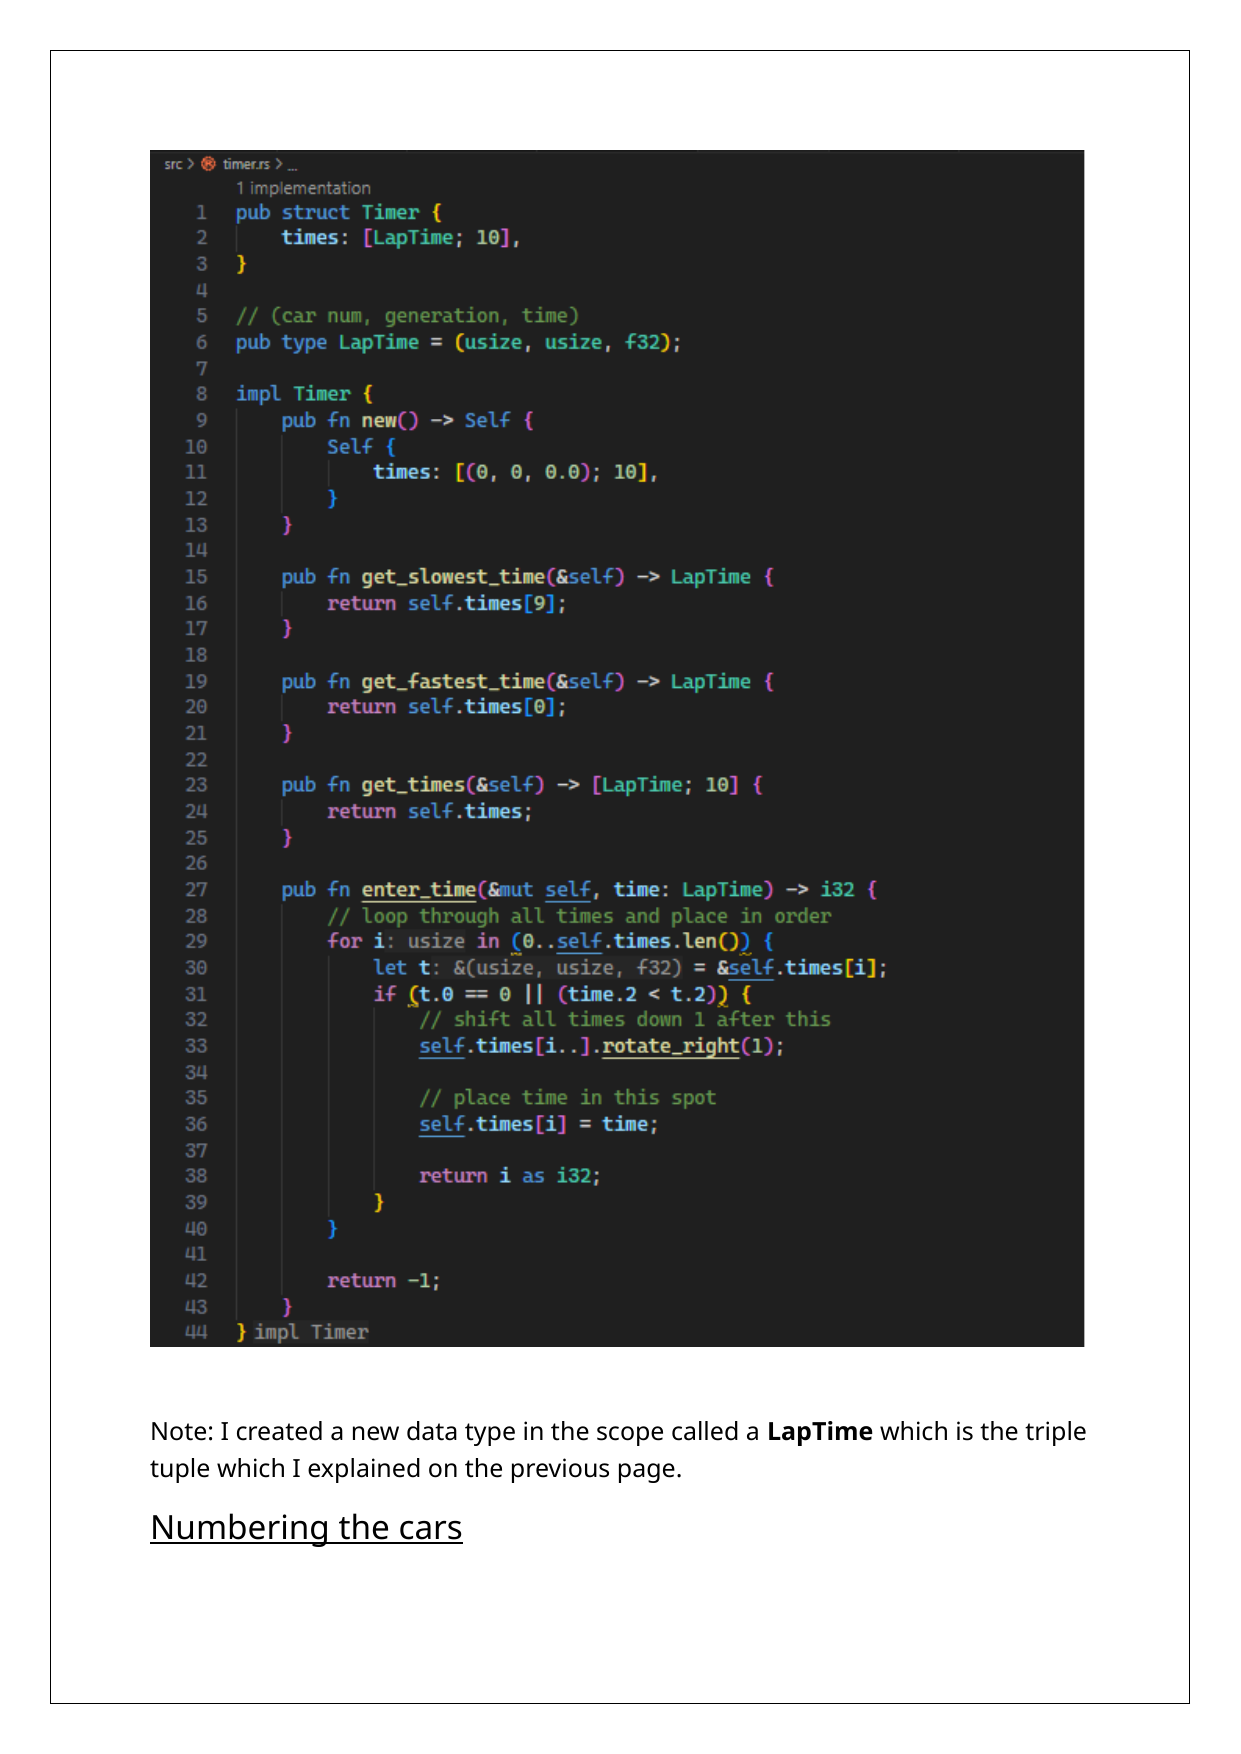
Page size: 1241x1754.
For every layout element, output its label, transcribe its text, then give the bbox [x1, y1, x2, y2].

text Note: I created a new data type in the scope called a LapTime which is the triple tuple which I explained on the previous page. [150, 1413, 1090, 1484]
picture [150, 150, 1085, 1347]
text Numbering the cars [150, 1504, 1090, 1549]
